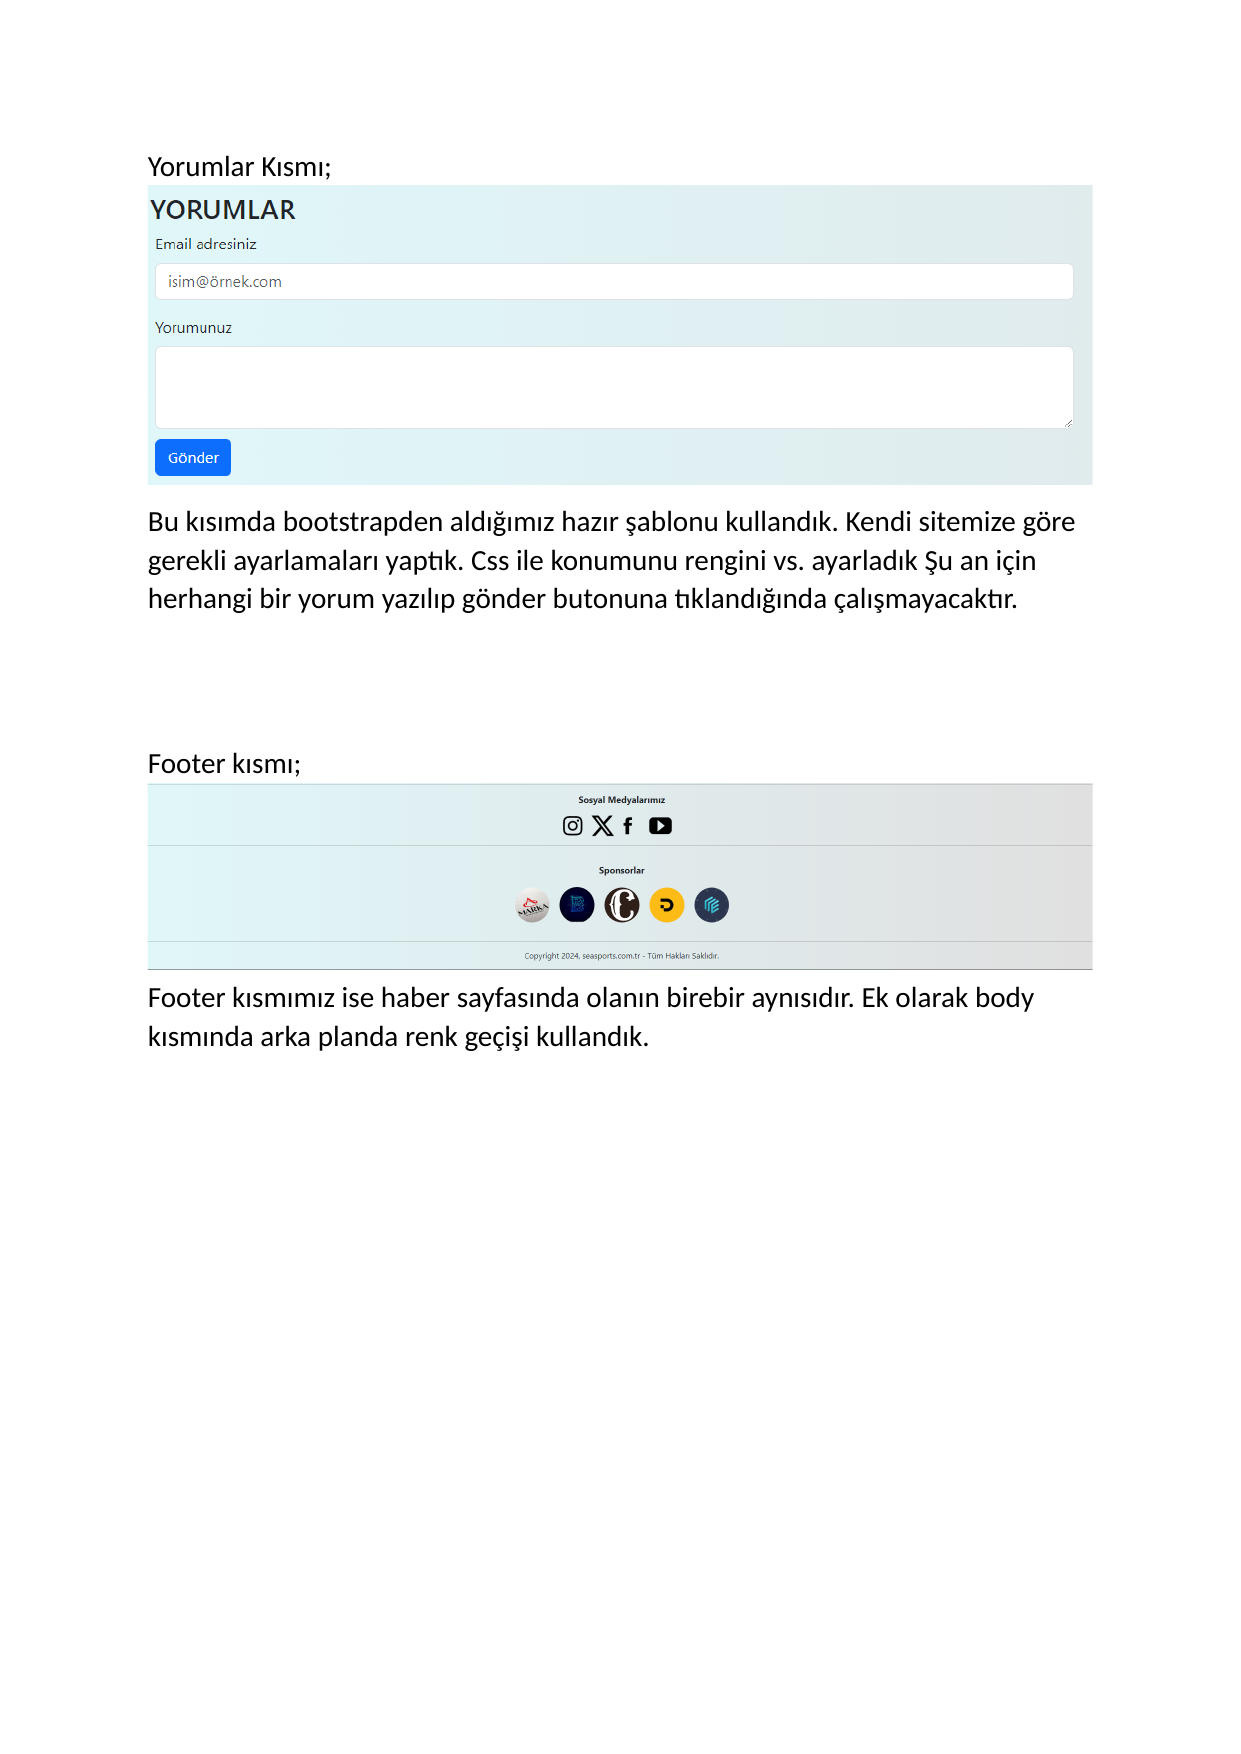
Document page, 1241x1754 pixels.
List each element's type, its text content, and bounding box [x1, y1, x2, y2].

picture [147, 783, 1093, 970]
text Yorumlar Kısmı; [148, 148, 1093, 185]
text Bu kısımda bootstrapden aldığımız hazır şablonu kullandık. Kendi sitemize göre gerekli ayarlamaları yaptık. Css ile konumunu rengini vs. ayarladık Şu an için herhangi bir yorum yazılıp gönder butonuna tıklandığında çalışmayacaktır. [148, 503, 1093, 616]
picture [147, 185, 1093, 485]
text Footer kısmı; Footer kısmımız ise haber sayfasında olanın birebir aynısıdır. Ek olarak body kısmında arka planda renk geçişi kullandık. [148, 970, 1093, 1053]
text Footer kısmı; Footer kısmımız ise haber sayfasında olanın birebir aynısıdır. Ek olarak body kısmında arka planda renk geçişi kullandık. [148, 745, 1093, 783]
